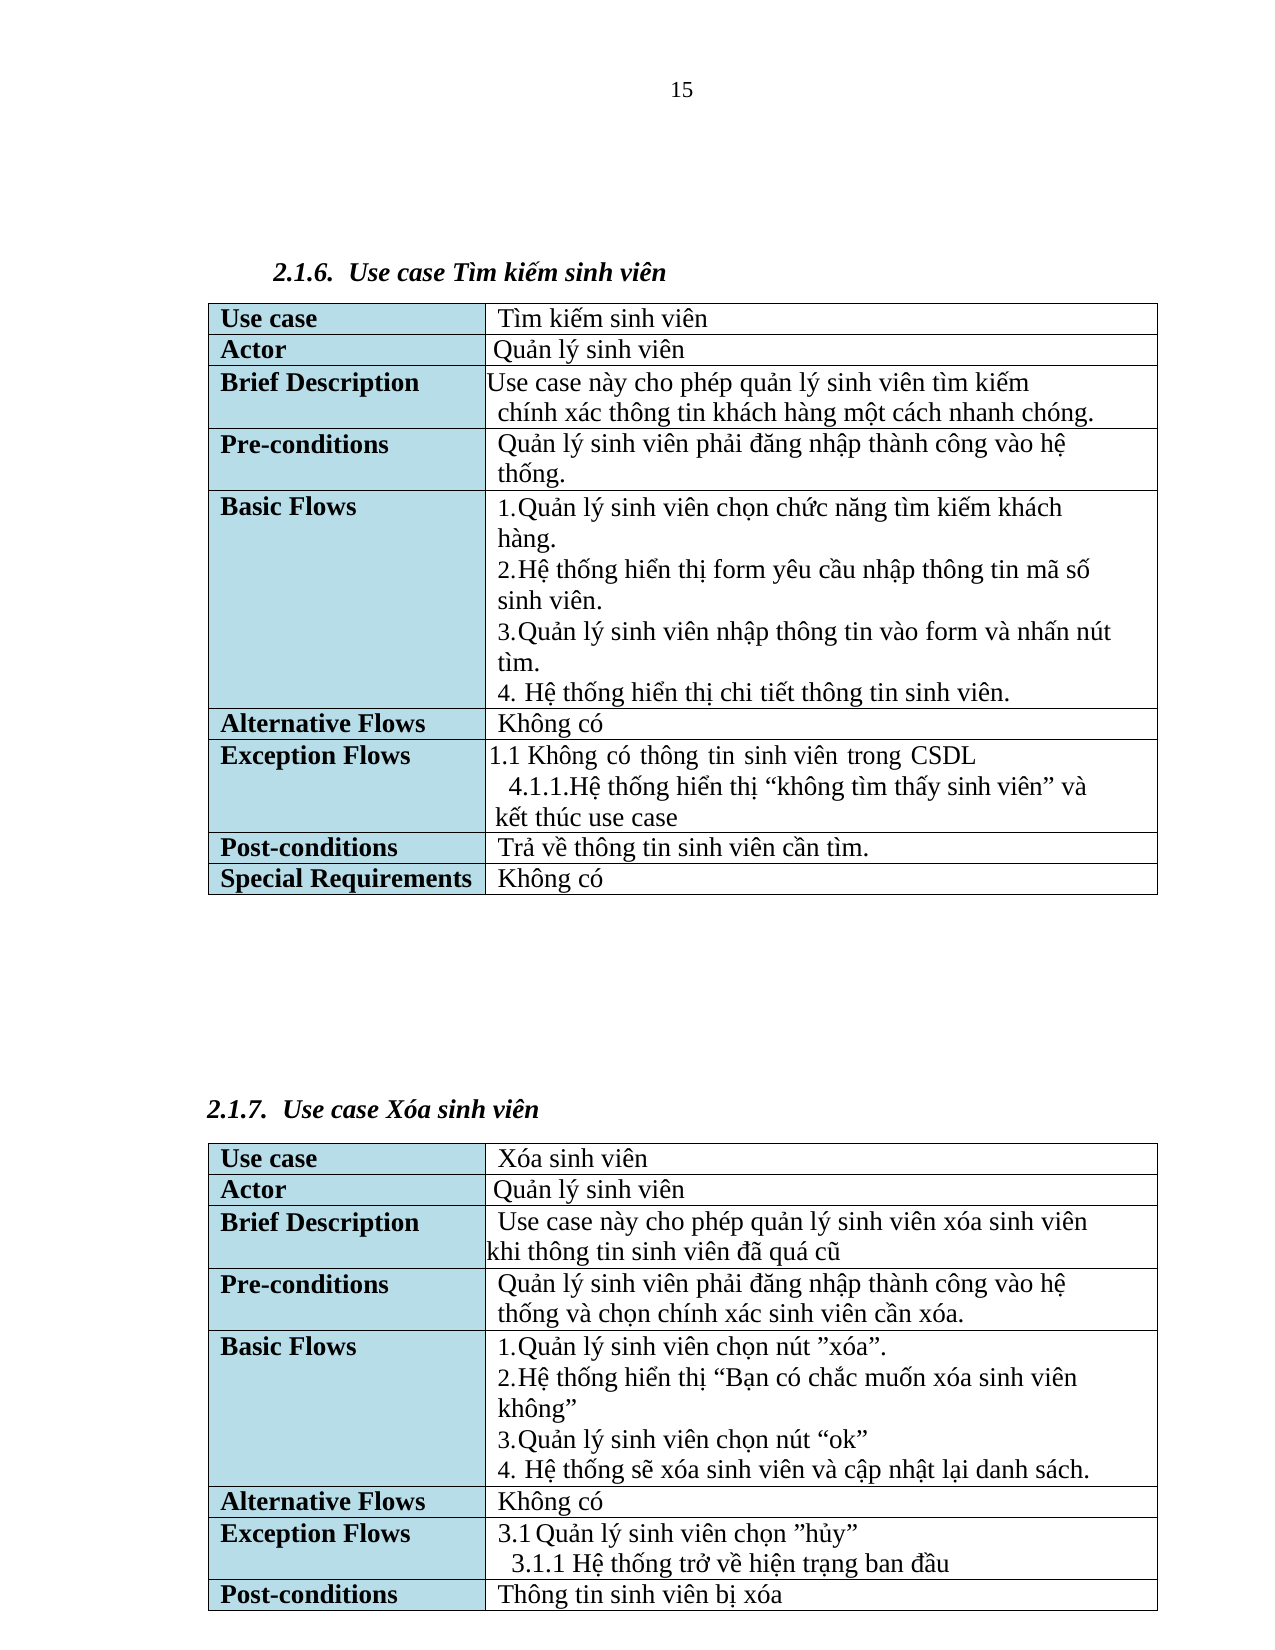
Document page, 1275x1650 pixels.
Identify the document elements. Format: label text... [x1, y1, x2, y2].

table_cell Exception Flows [209, 1518, 485, 1579]
table_header Use case [209, 304, 485, 334]
table_cell Basic Flows [209, 491, 485, 708]
table_cell Basic Flows [209, 1331, 485, 1486]
list Use case Xóa sinh viên [207, 1093, 1192, 1124]
table_cell Quản lý sinh viên chọn nút ”xóa”. Hệ thống hiển thị “Bạn có chắc muốn xóa sinh viên không” Quản lý sinh viên chọn nút “ok” Hệ thống sẽ xóa sinh viên và cập nhật lại danh sách. [486, 1331, 1157, 1486]
table_header Tìm kiếm sinh viên [486, 304, 1157, 334]
table_cell Special Requirements [209, 864, 485, 894]
table_cell Brief Description [209, 1206, 485, 1268]
table_cell Exception Flows [209, 740, 485, 832]
table_cell Brief Description [209, 366, 485, 428]
table_cell Use case này cho phép quản lý sinh viên tìm kiếm chính xác thông tin khách hàng một cách nhanh chóng. [486, 366, 1157, 428]
table_cell Trả về thông tin sinh viên cần tìm. [486, 833, 1157, 863]
table_cell Quản lý sinh viên phải đăng nhập thành công vào hệ thống và chọn chính xác sinh viên cần xóa. [486, 1269, 1157, 1330]
table_cell Actor [209, 335, 485, 365]
table_cell Quản lý sinh viên phải đăng nhập thành công vào hệ thống. [486, 429, 1157, 490]
list Use case Tìm kiếm sinh viên [273, 256, 1192, 287]
table_cell Use case này cho phép quản lý sinh viên xóa sinh viên khi thông tin sinh viên đã quá cũ [486, 1206, 1157, 1268]
table_cell Không có [486, 709, 1157, 739]
table_cell Thông tin sinh viên bị xóa [486, 1580, 1157, 1610]
table_cell Alternative Flows [209, 709, 485, 739]
table_cell Actor [209, 1175, 485, 1205]
table_cell Post-conditions [209, 833, 485, 863]
table_cell Quản lý sinh viên chọn chức năng tìm kiếm khách hàng. Hệ thống hiển thị form yêu cầu nhập thông tin mã số sinh viên. Quản lý sinh viên nhập thông tin vào form và nhấn nút tìm. Hệ thống hiển thị chi tiết thông tin sinh viên. [486, 491, 1157, 708]
table_cell Quản lý sinh viên [486, 335, 1157, 365]
table_cell Pre-conditions [209, 429, 485, 490]
table_cell Alternative Flows [209, 1487, 485, 1517]
table_cell Không có [486, 1487, 1157, 1517]
table_cell 1.1 Không có thông tin sinh viên trong CSDL 4.1.1.Hệ thống hiển thị “không tìm thấy sinh viên” và kết thúc use case [486, 740, 1157, 832]
table_cell Post-conditions [209, 1580, 485, 1610]
table_cell Pre-conditions [209, 1269, 485, 1330]
table_cell Quản lý sinh viên chọn ”hủy” Hệ thống trở về hiện trạng ban đầu [486, 1518, 1157, 1579]
table_header Xóa sinh viên [486, 1144, 1157, 1174]
table_header Use case [209, 1144, 485, 1174]
table_cell Quản lý sinh viên [486, 1175, 1157, 1205]
table_cell Không có [486, 864, 1157, 894]
